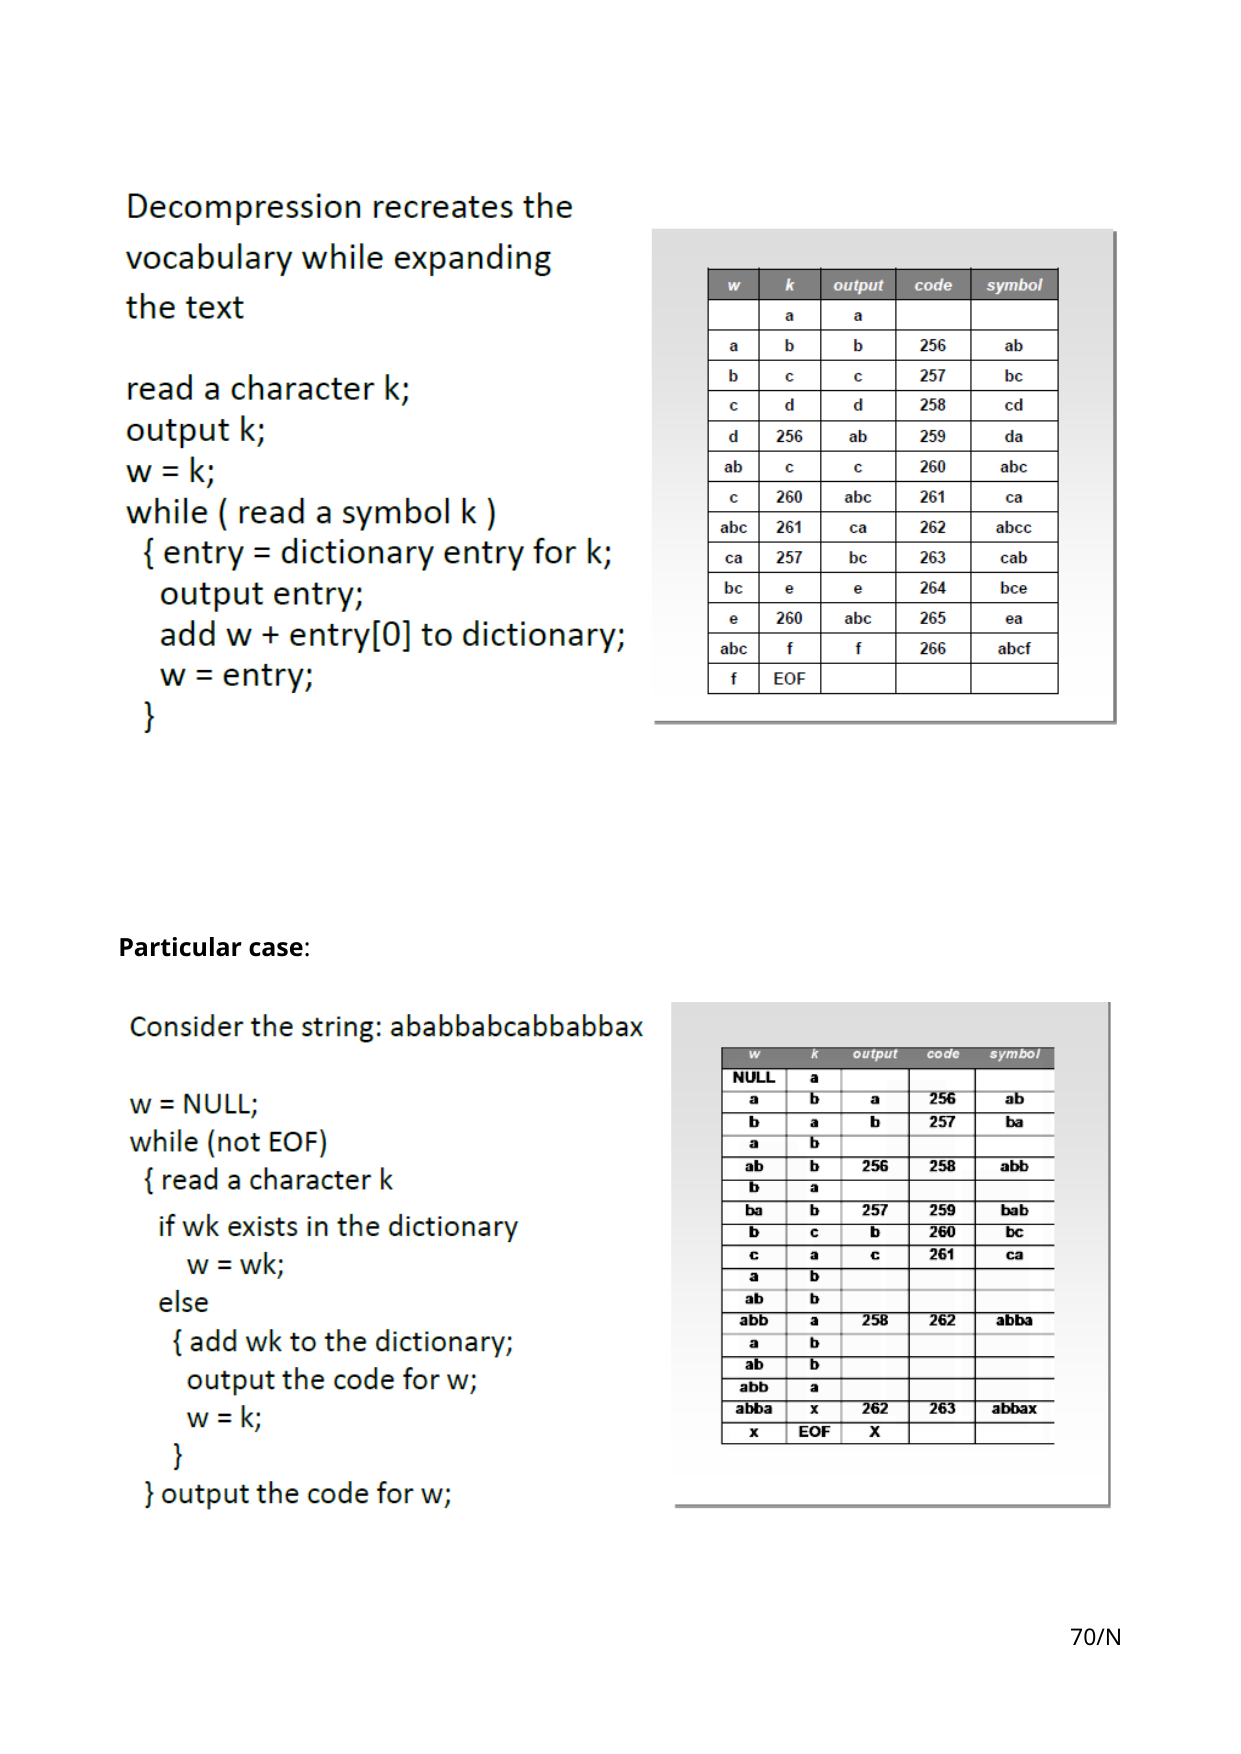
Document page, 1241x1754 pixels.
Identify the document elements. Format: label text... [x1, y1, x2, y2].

picture [118, 184, 1123, 744]
picture [118, 1002, 1123, 1518]
text Particular case: [118, 929, 1122, 963]
